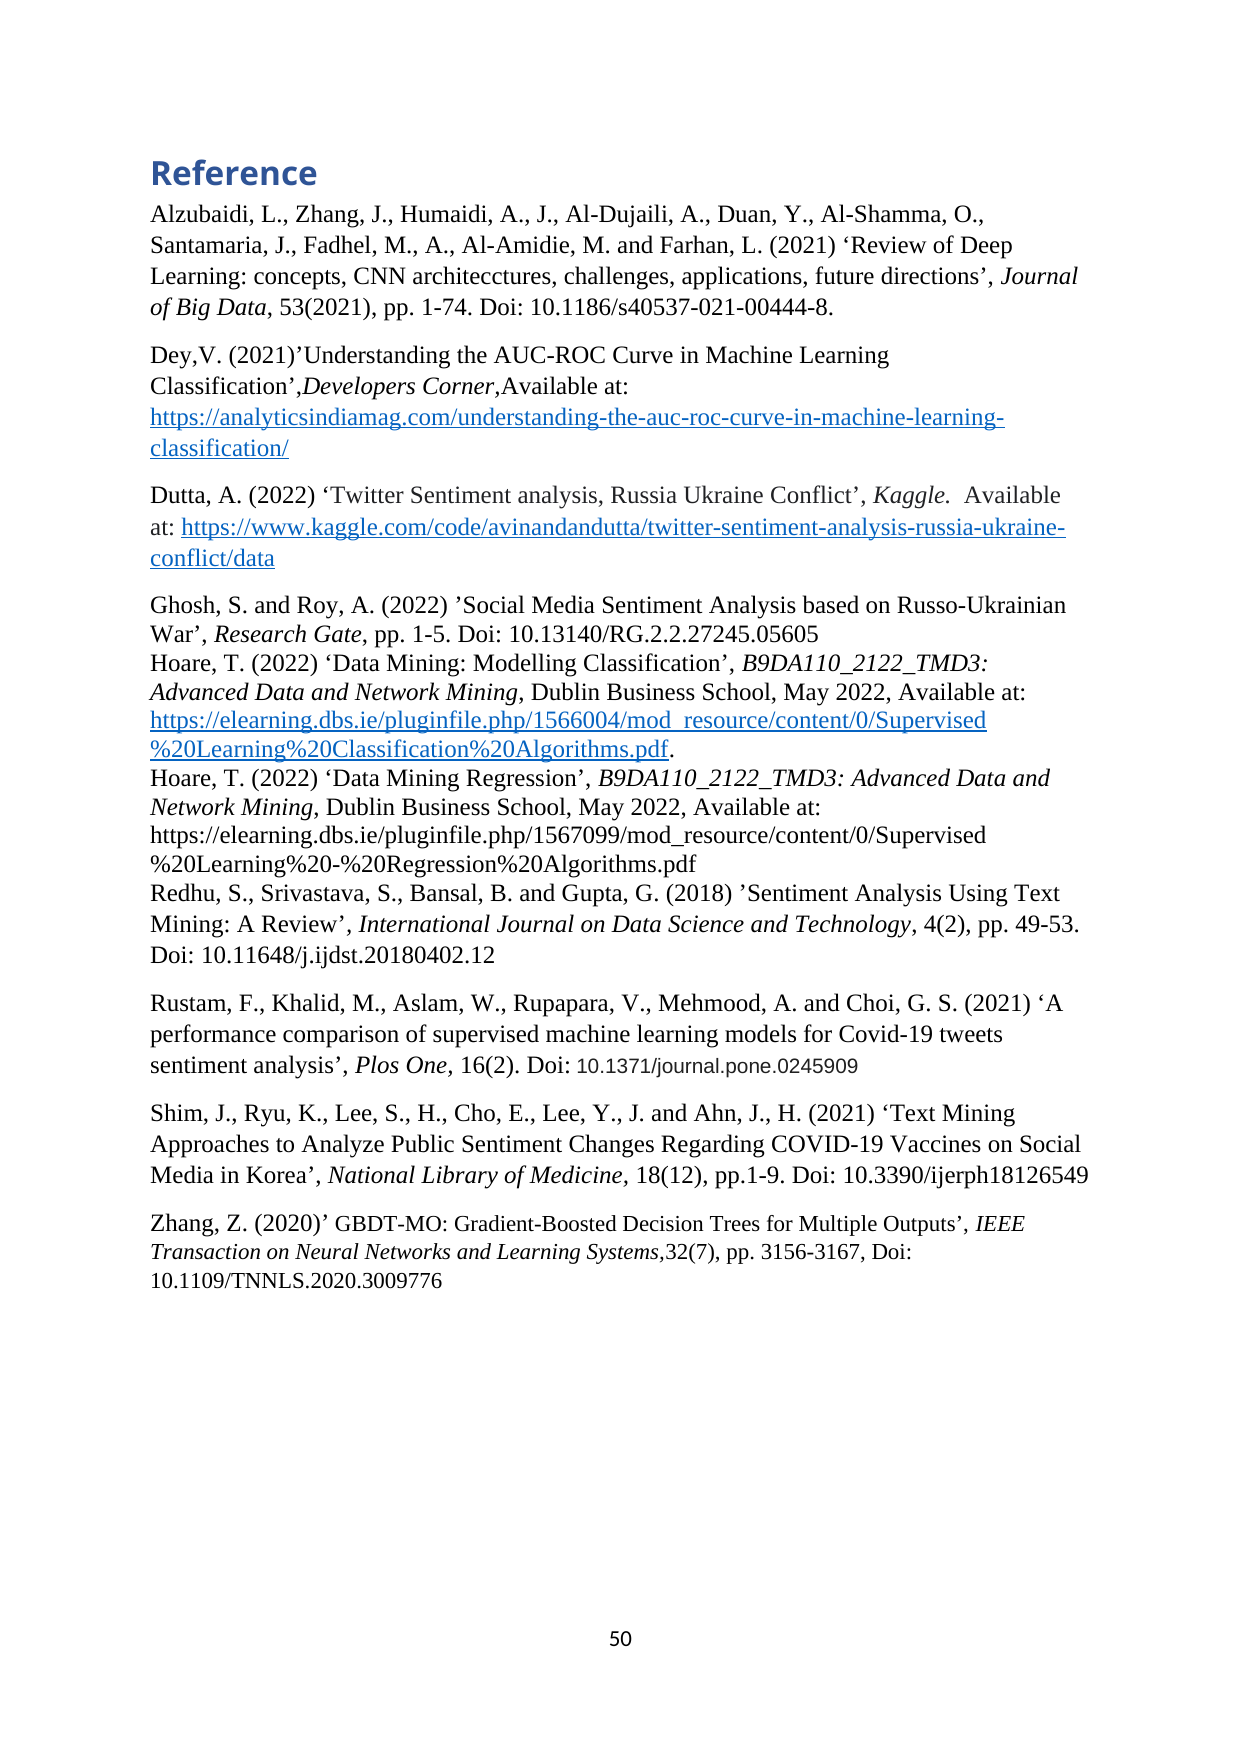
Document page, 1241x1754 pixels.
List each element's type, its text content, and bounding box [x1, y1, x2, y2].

text Zhang, Z. (2020)’ GBDT-MO: Gradient-Boosted Decision Trees for Multiple Outputs’, IEEE Transaction on Neural Networks and Learning Systems,32(7), pp. 3156-3167, Doi: 10.1109/TNNLS.2020.3009776 [150, 1208, 1090, 1293]
text Redhu, S., Srivastava, S., Bansal, B. and Gupta, G. (2018) ’Sentiment Analysis Using Text Mining: A Review’, International Journal on Data Science and Technology, 4(2), pp. 49-53. Doi: 10.11648/j.ijdst.20180402.12 [150, 878, 1090, 969]
text Shim, J., Ryu, K., Lee, S., H., Cho, E., Lee, Y., J. and Ahn, J., H. (2021) ‘Text Mining Approaches to Analyze Public Sentiment Changes Regarding COVID-19 Vaccines on Social Media in Korea’, National Library of Medicine, 18(12), pp.1-9. Doi: 10.3390/ijerph18126549 [150, 1098, 1090, 1189]
subtitle Reference [150, 150, 1090, 195]
text Dutta, A. (2022) ‘Twitter Sentiment analysis, Russia Ukraine Conflict’, Kaggle. Available at: https://www.kaggle.com/code/avinandandutta/twitter-sentiment-analysis-russia-ukraine-conflict/data [150, 481, 1090, 571]
list Hoare, T. (2022) ‘Data Mining: Modelling Classification’, B9DA110_2122_TMD3: Advanced Data and Network Mining, Dublin Business School, May 2022, Available at: https://elearning.dbs.ie/pluginfile.php/1566004/mod_resource/content/0/Supervised%20Learning%20Classification%20Algorithms.pdf. [150, 648, 1090, 763]
text Rustam, F., Khalid, M., Aslam, W., Rupapara, V., Mehmood, A. and Choi, G. S. (2021) ‘A performance comparison of supervised machine learning models for Covid-19 tweets sentiment analysis’, Plos One, 16(2). Doi: 10.1371/journal.pone.0245909 [150, 988, 1090, 1079]
text Dey,V. (2021)’Understanding the AUC-ROC Curve in Machine Learning Classification’,Developers Corner,Available at: https://analyticsindiamag.com/understanding-the-auc-roc-curve-in-machine-learning-classification/ [150, 340, 1090, 462]
text Alzubaidi, L., Zhang, J., Humaidi, A., J., Al-Dujaili, A., Duan, Y., Al-Shamma, O., Santamaria, J., Fadhel, M., A., Al-Amidie, M. and Farhan, L. (2021) ‘Review of Deep Learning: concepts, CNN architecctures, challenges, applications, future directions’, Journal of Big Data, 53(2021), pp. 1-74. Doi: 10.1186/s40537-021-00444-8. [150, 199, 1090, 321]
list Ghosh, S. and Roy, A. (2022) ’Social Media Sentiment Analysis based on Russo-Ukrainian War’, Research Gate, pp. 1-5. Doi: 10.13140/RG.2.2.27245.05605 [150, 590, 1090, 648]
list Hoare, T. (2022) ‘Data Mining Regression’, B9DA110_2122_TMD3: Advanced Data and Network Mining, Dublin Business School, May 2022, Available at: https://elearning.dbs.ie/pluginfile.php/1567099/mod_resource/content/0/Supervised%20Learning%20-%20Regression%20Algorithms.pdf [150, 763, 1090, 878]
